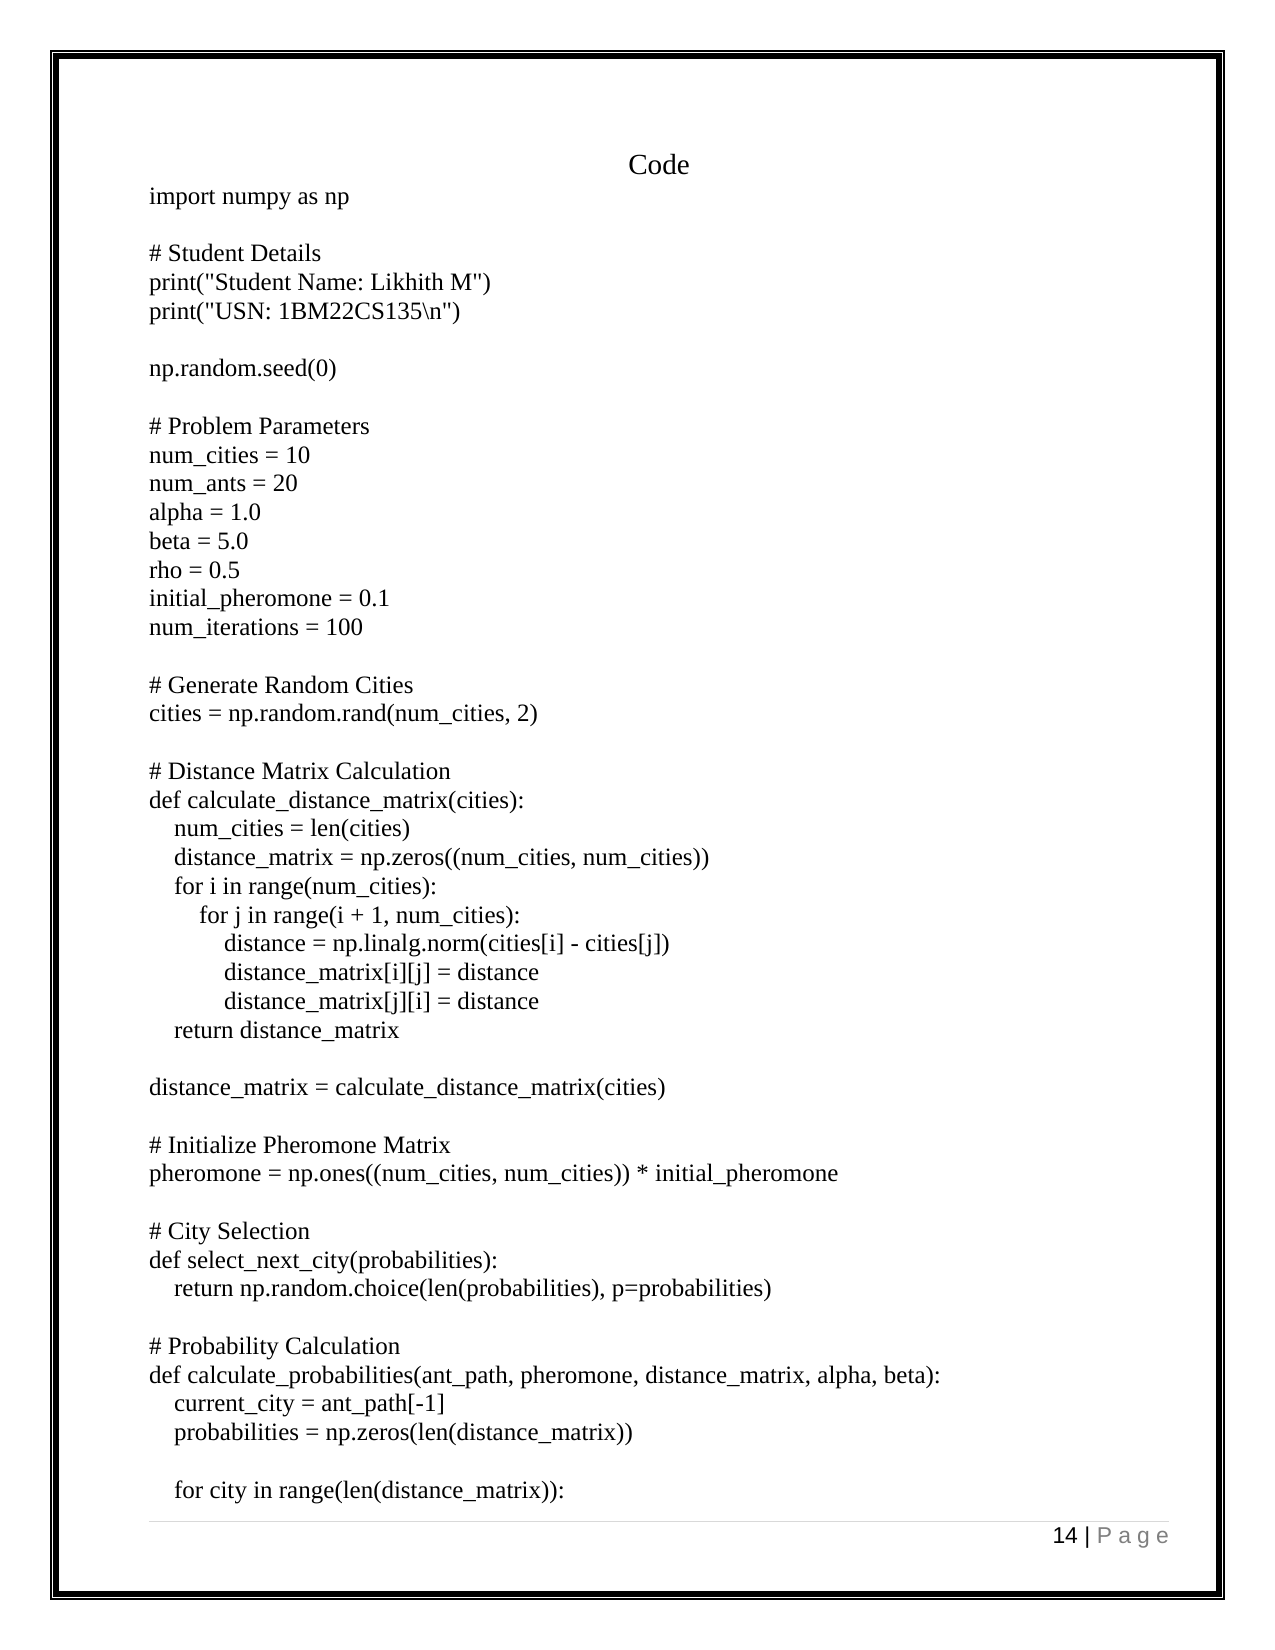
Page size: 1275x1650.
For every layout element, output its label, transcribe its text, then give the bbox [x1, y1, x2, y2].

text # Generate Random Cities [149, 670, 1169, 698]
text for j in range(i + 1, num_cities): [149, 900, 1169, 928]
text num_cities = 10 [149, 440, 1169, 468]
text Code [149, 147, 1169, 181]
text distance_matrix[i][j] = distance [149, 957, 1169, 986]
text num_ants = 20 [149, 468, 1169, 497]
text # Student Details [149, 238, 1169, 267]
text num_cities = len(cities) [149, 813, 1169, 842]
text # Probability Calculation [149, 1331, 1169, 1360]
text initial_pheromone = 0.1 [149, 583, 1169, 612]
text # Problem Parameters [149, 411, 1169, 440]
text distance_matrix[j][i] = distance [149, 986, 1169, 1015]
text np.random.seed(0) [149, 353, 1169, 382]
text return np.random.choice(len(probabilities), p=probabilities) [149, 1273, 1169, 1302]
text distance = np.linalg.norm(cities[i] - cities[j]) [149, 928, 1169, 957]
text print("Student Name: Likhith M") [149, 267, 1169, 296]
text def select_next_city(probabilities): [149, 1245, 1169, 1273]
text cities = np.random.rand(num_cities, 2) [149, 698, 1169, 727]
text for i in range(num_cities): [149, 871, 1169, 900]
text # Initialize Pheromone Matrix [149, 1130, 1169, 1158]
text pheromone = np.ones((num_cities, num_cities)) * initial_pheromone [149, 1158, 1169, 1187]
text return distance_matrix [149, 1015, 1169, 1043]
text rho = 0.5 [149, 555, 1169, 583]
text num_iterations = 100 [149, 612, 1169, 641]
text for city in range(len(distance_matrix)): [149, 1475, 1169, 1503]
text # City Selection [149, 1216, 1169, 1245]
text distance_matrix = calculate_distance_matrix(cities) [149, 1072, 1169, 1101]
text def calculate_probabilities(ant_path, pheromone, distance_matrix, alpha, beta): [149, 1360, 1169, 1388]
text beta = 5.0 [149, 526, 1169, 555]
text print("USN: 1BM22CS135\n") [149, 296, 1169, 325]
text distance_matrix = np.zeros((num_cities, num_cities)) [149, 842, 1169, 871]
text # Distance Matrix Calculation [149, 756, 1169, 785]
text current_city = ant_path[-1] [149, 1388, 1169, 1417]
text def calculate_distance_matrix(cities): [149, 785, 1169, 813]
text probabilities = np.zeros(len(distance_matrix)) [149, 1417, 1169, 1446]
text alpha = 1.0 [149, 497, 1169, 526]
text import numpy as np [149, 181, 1169, 210]
